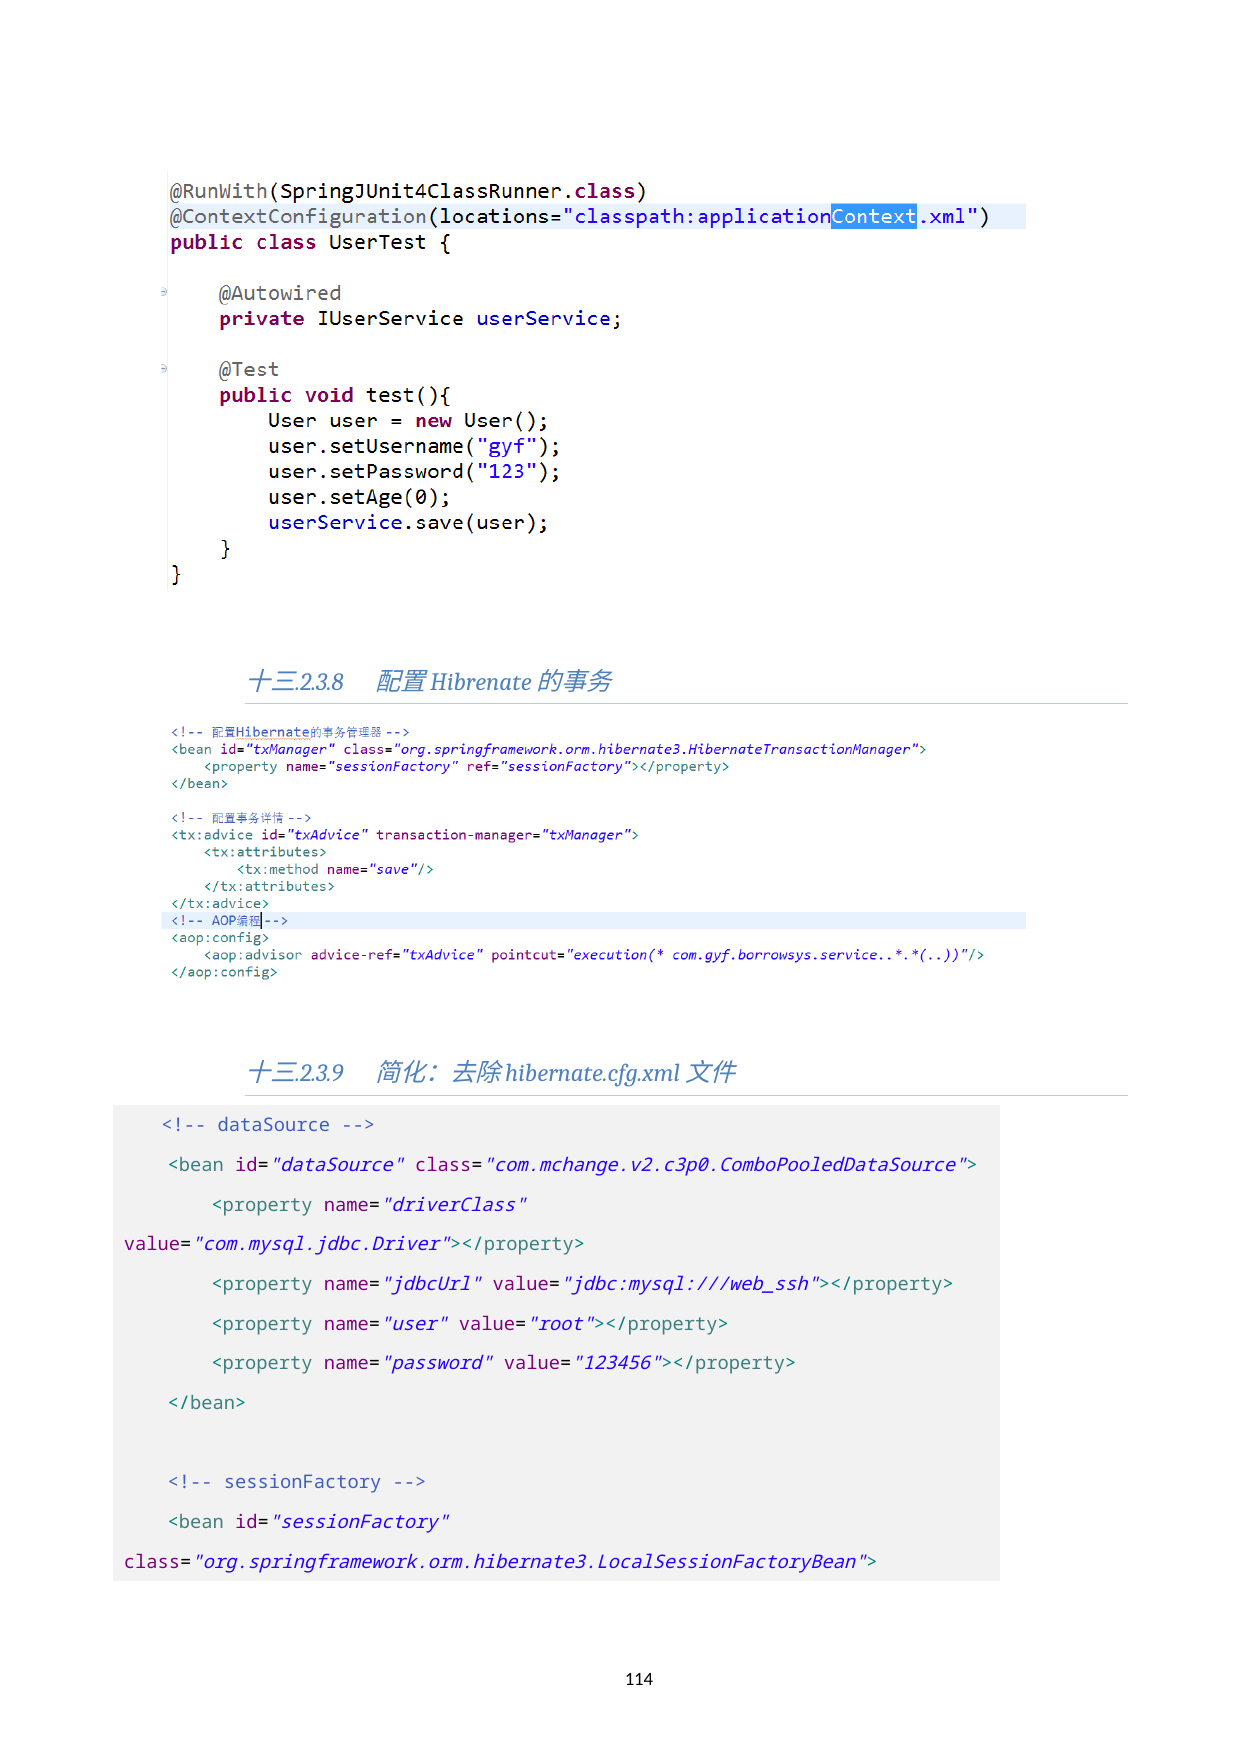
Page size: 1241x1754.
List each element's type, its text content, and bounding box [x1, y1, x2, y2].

table_header [113, 713, 1000, 991]
table_header [113, 163, 1000, 599]
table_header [113, 1105, 1000, 1581]
subtitle 简化：去除hibernate.cfg.xml文件 [245, 1051, 1128, 1095]
picture [161, 171, 1027, 591]
picture [161, 723, 1027, 980]
subtitle 配置Hibrenate的事务 [245, 660, 1128, 703]
